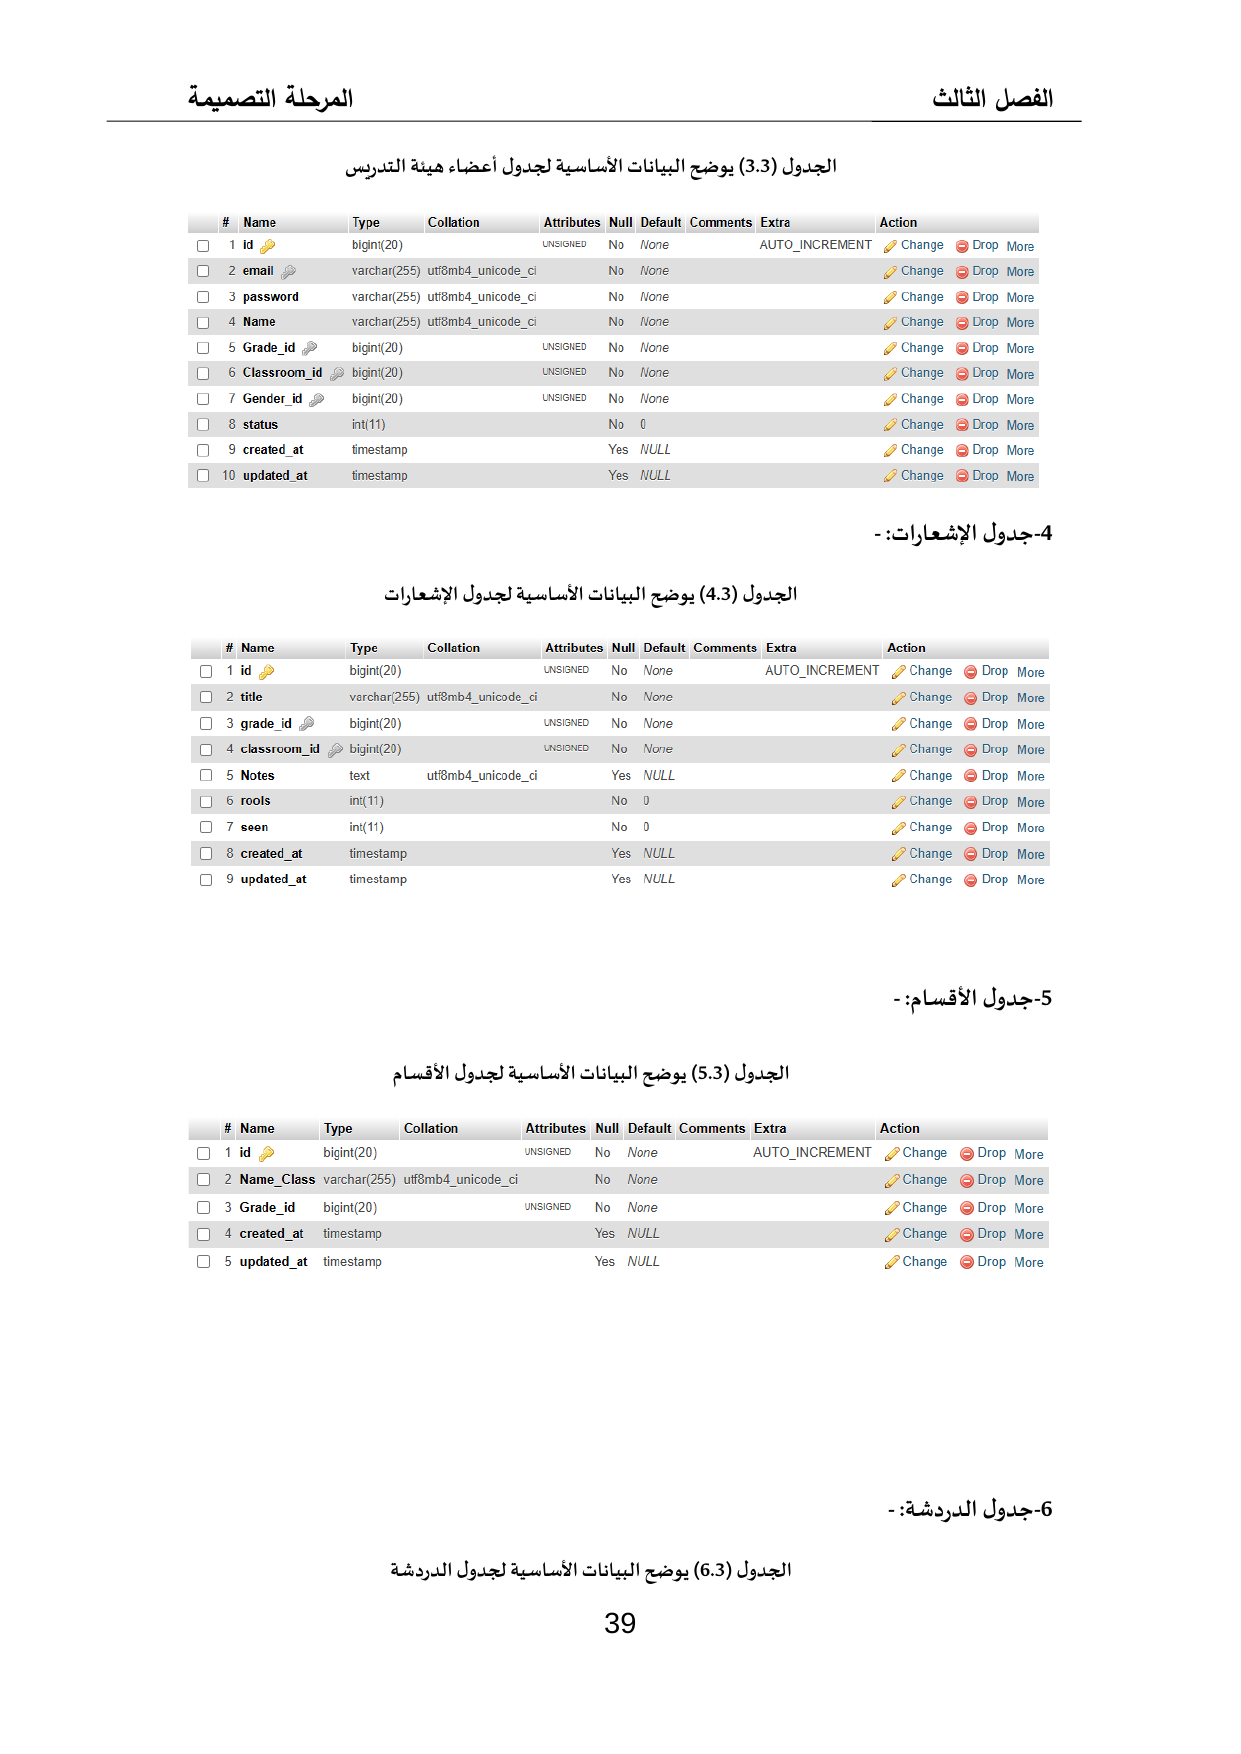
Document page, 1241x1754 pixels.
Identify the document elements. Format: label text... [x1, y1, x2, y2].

picture [187, 204, 1053, 494]
text 4-جدول الإشعارات: - [187, 514, 1053, 555]
text الجدول (3.3) يوضح البيانات الأساسية لجدول أعضاء هيئة التدريس [187, 150, 995, 185]
text الجدول (6.3) يوضح البيانات الأساسية لجدول الدردشة [187, 1554, 995, 1589]
text الجدول (4.3) يوضح البيانات الأساسية لجدول الإشعارات [187, 578, 995, 613]
text 5-جدول الأقسام: - [187, 979, 1053, 1020]
picture [188, 632, 1053, 896]
text 6-جدول الدردشة: - [187, 1491, 1053, 1531]
text الجدول (5.3) يوضح البيانات الأساسية لجدول الأقسام [187, 1057, 995, 1092]
picture [188, 1111, 1053, 1280]
